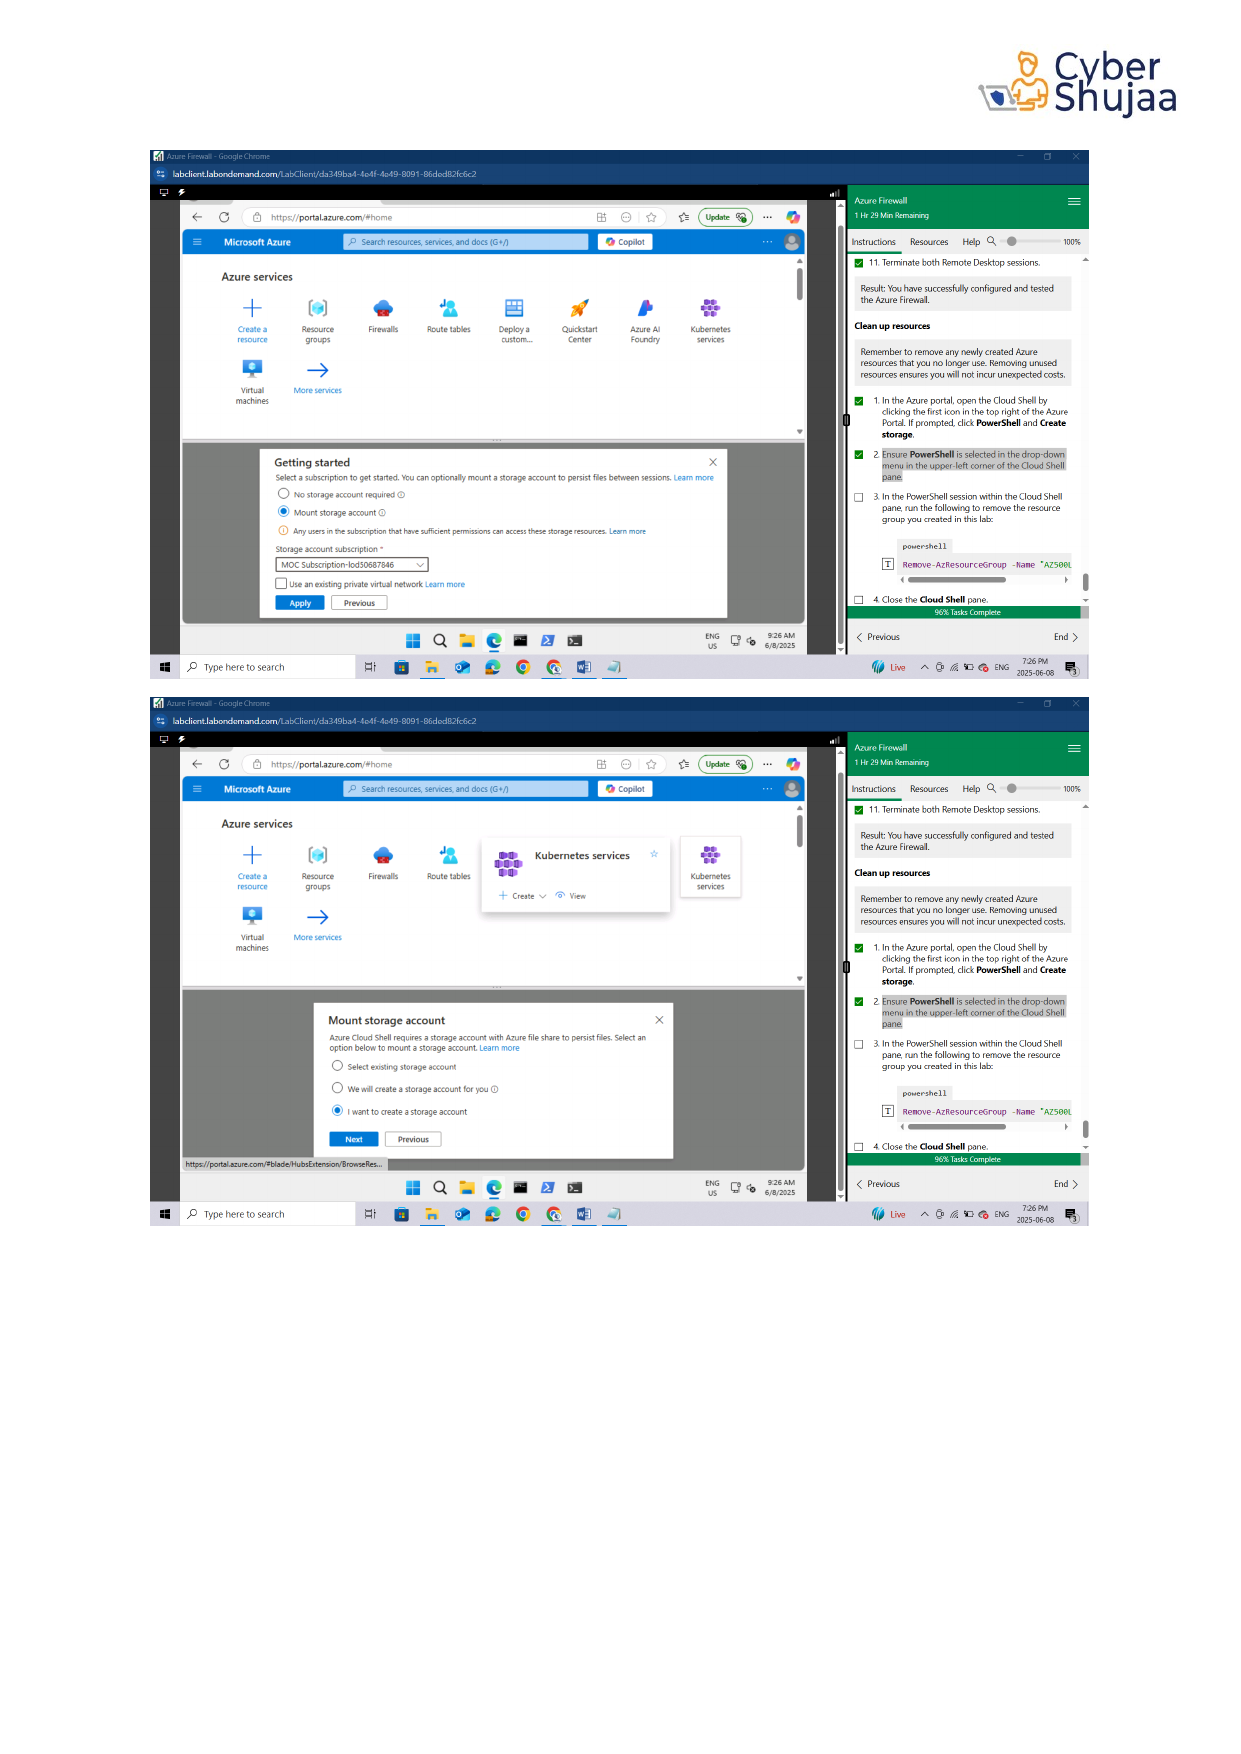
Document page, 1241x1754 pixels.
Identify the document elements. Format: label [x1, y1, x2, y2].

picture [972, 44, 1180, 124]
picture [150, 150, 1089, 679]
picture [150, 697, 1089, 1226]
